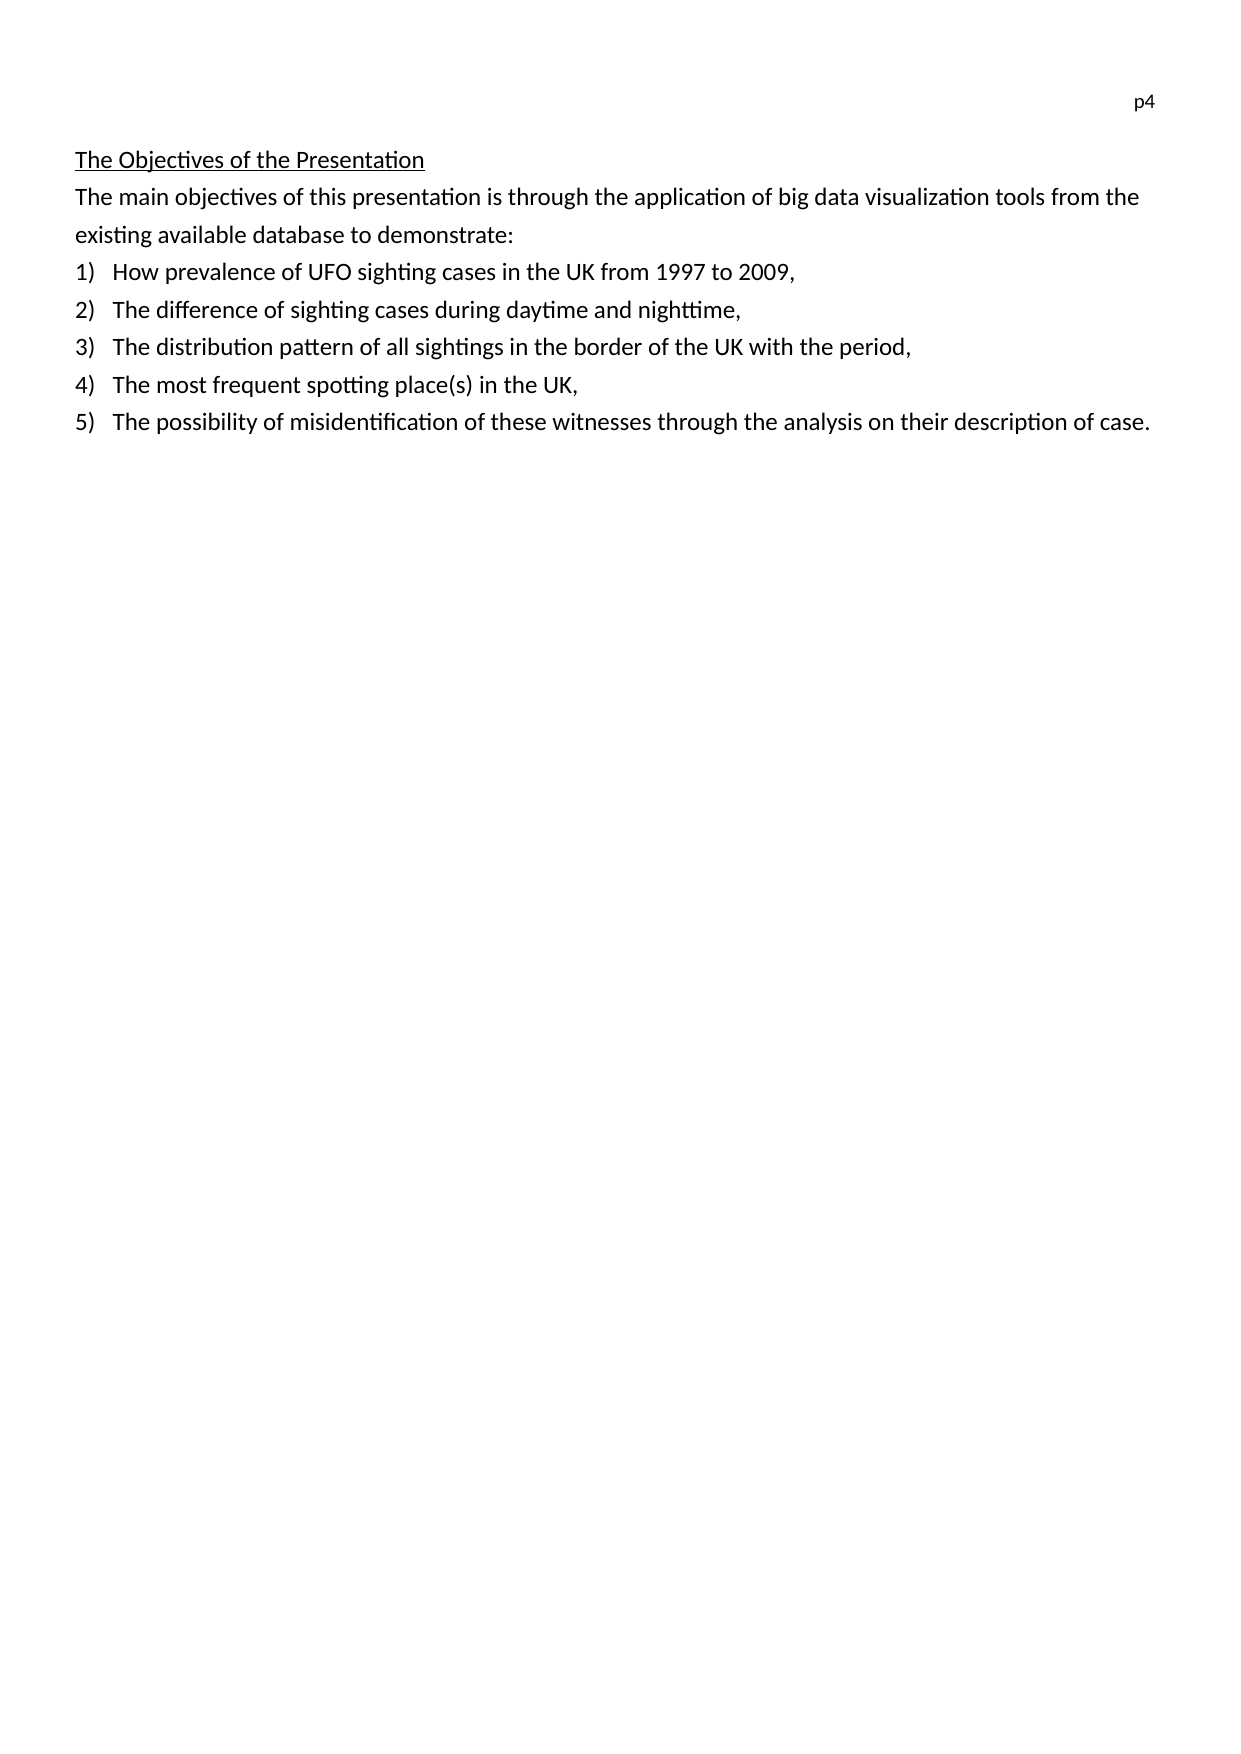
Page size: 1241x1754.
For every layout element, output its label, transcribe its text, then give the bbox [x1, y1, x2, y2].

list The most frequent spotting place(s) in the UK, [75, 365, 1165, 403]
list The difference of sighting cases during daytime and nighttime, [75, 290, 1165, 328]
list How prevalence of UFO sighting cases in the UK from 1997 to 2009, [75, 253, 1165, 290]
list The distribution pattern of all sightings in the border of the UK with the period, [75, 328, 1165, 365]
list The possibility of misidentification of these witnesses through the analysis on their description of case. [75, 403, 1165, 440]
text The Objectives of the Presentation [75, 140, 1165, 178]
text The main objectives of this presentation is through the application of big data visualization tools from the existing available database to demonstrate: [75, 178, 1165, 253]
